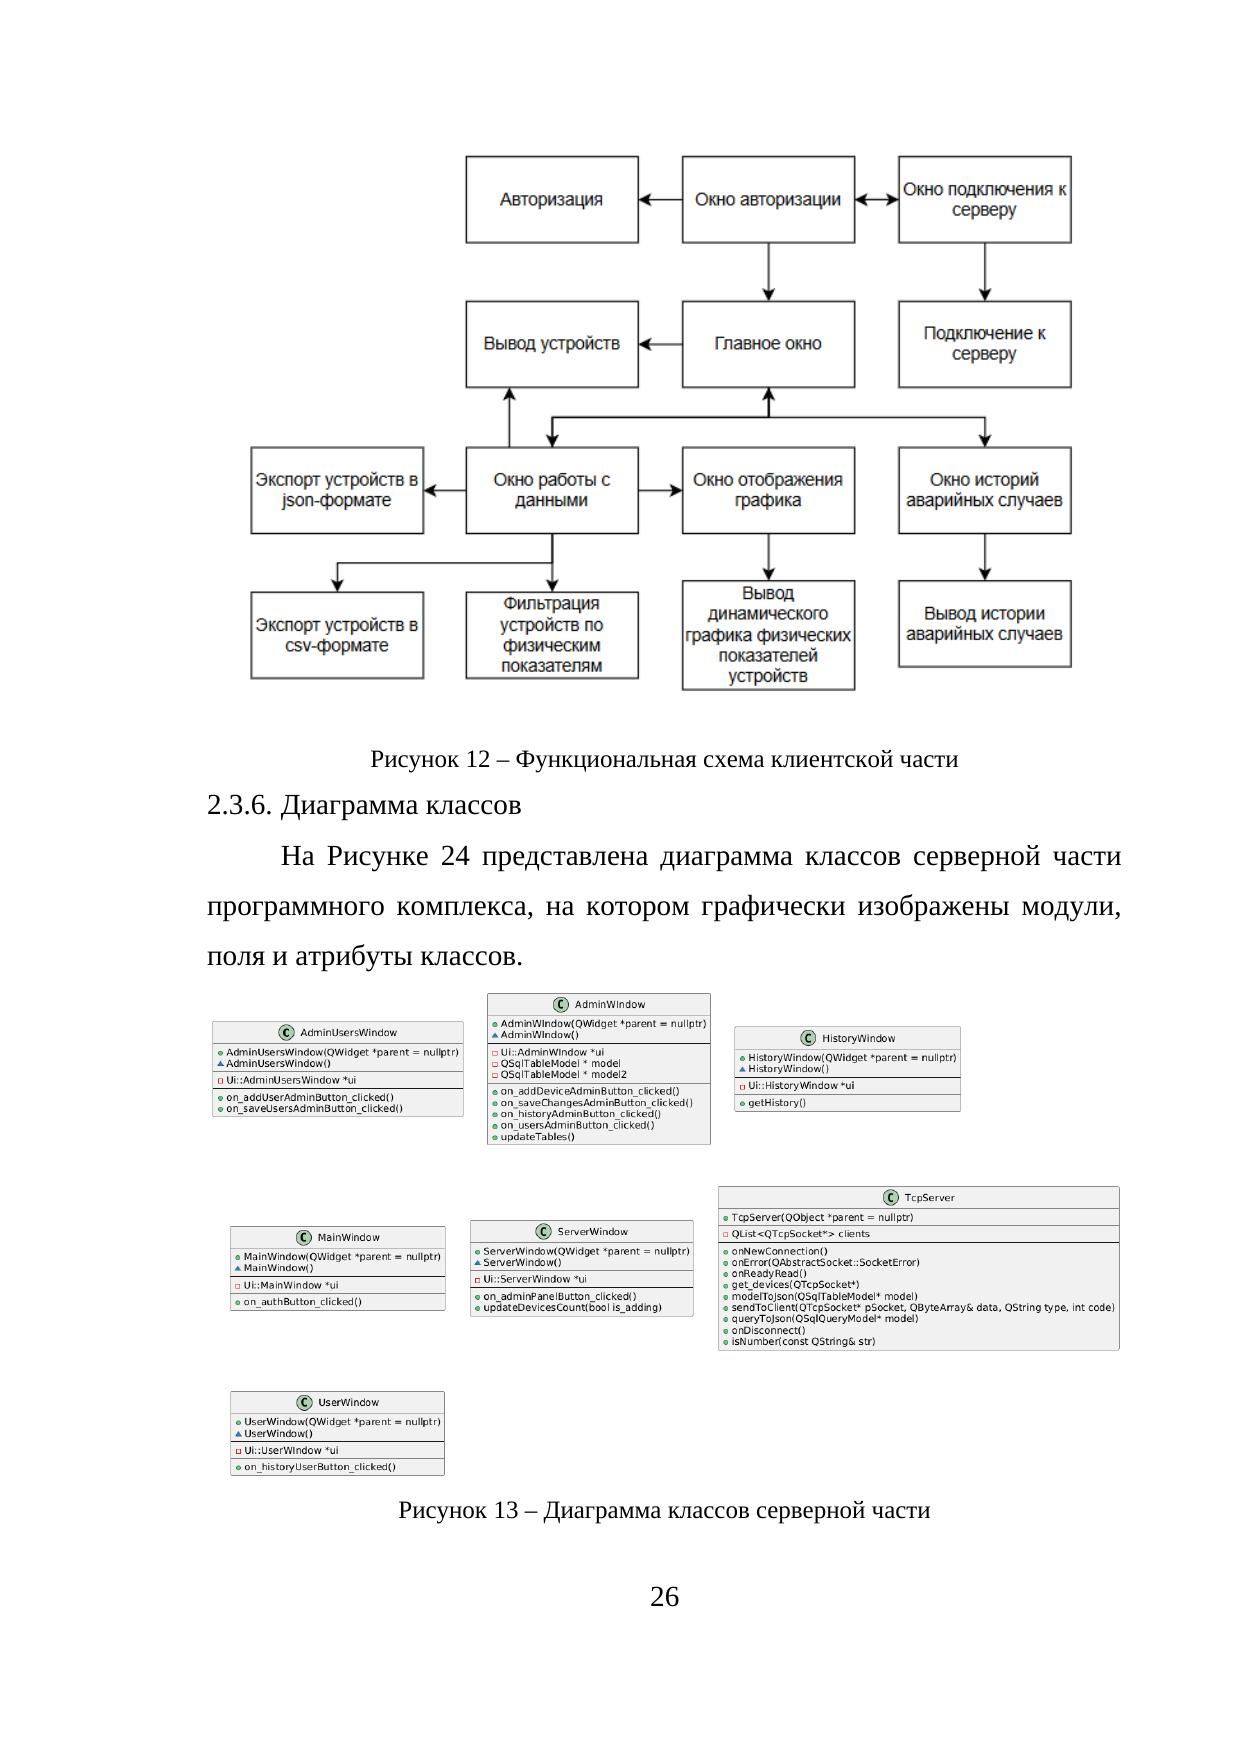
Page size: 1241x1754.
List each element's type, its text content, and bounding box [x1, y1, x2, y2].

text На Рисунке 24 представлена диаграмма классов серверной части программного комплекса, на котором графически изображены модули, поля и атрибуты классов. [207, 838, 1122, 972]
text Рисунок 12 – Функциональная схема клиентской части [207, 744, 1122, 773]
text Рисунок 13 – Диаграмма классов серверной части [207, 1495, 1122, 1524]
subtitle Диаграмма классов [207, 787, 1122, 821]
picture [206, 988, 1123, 1479]
picture [206, 147, 1123, 728]
